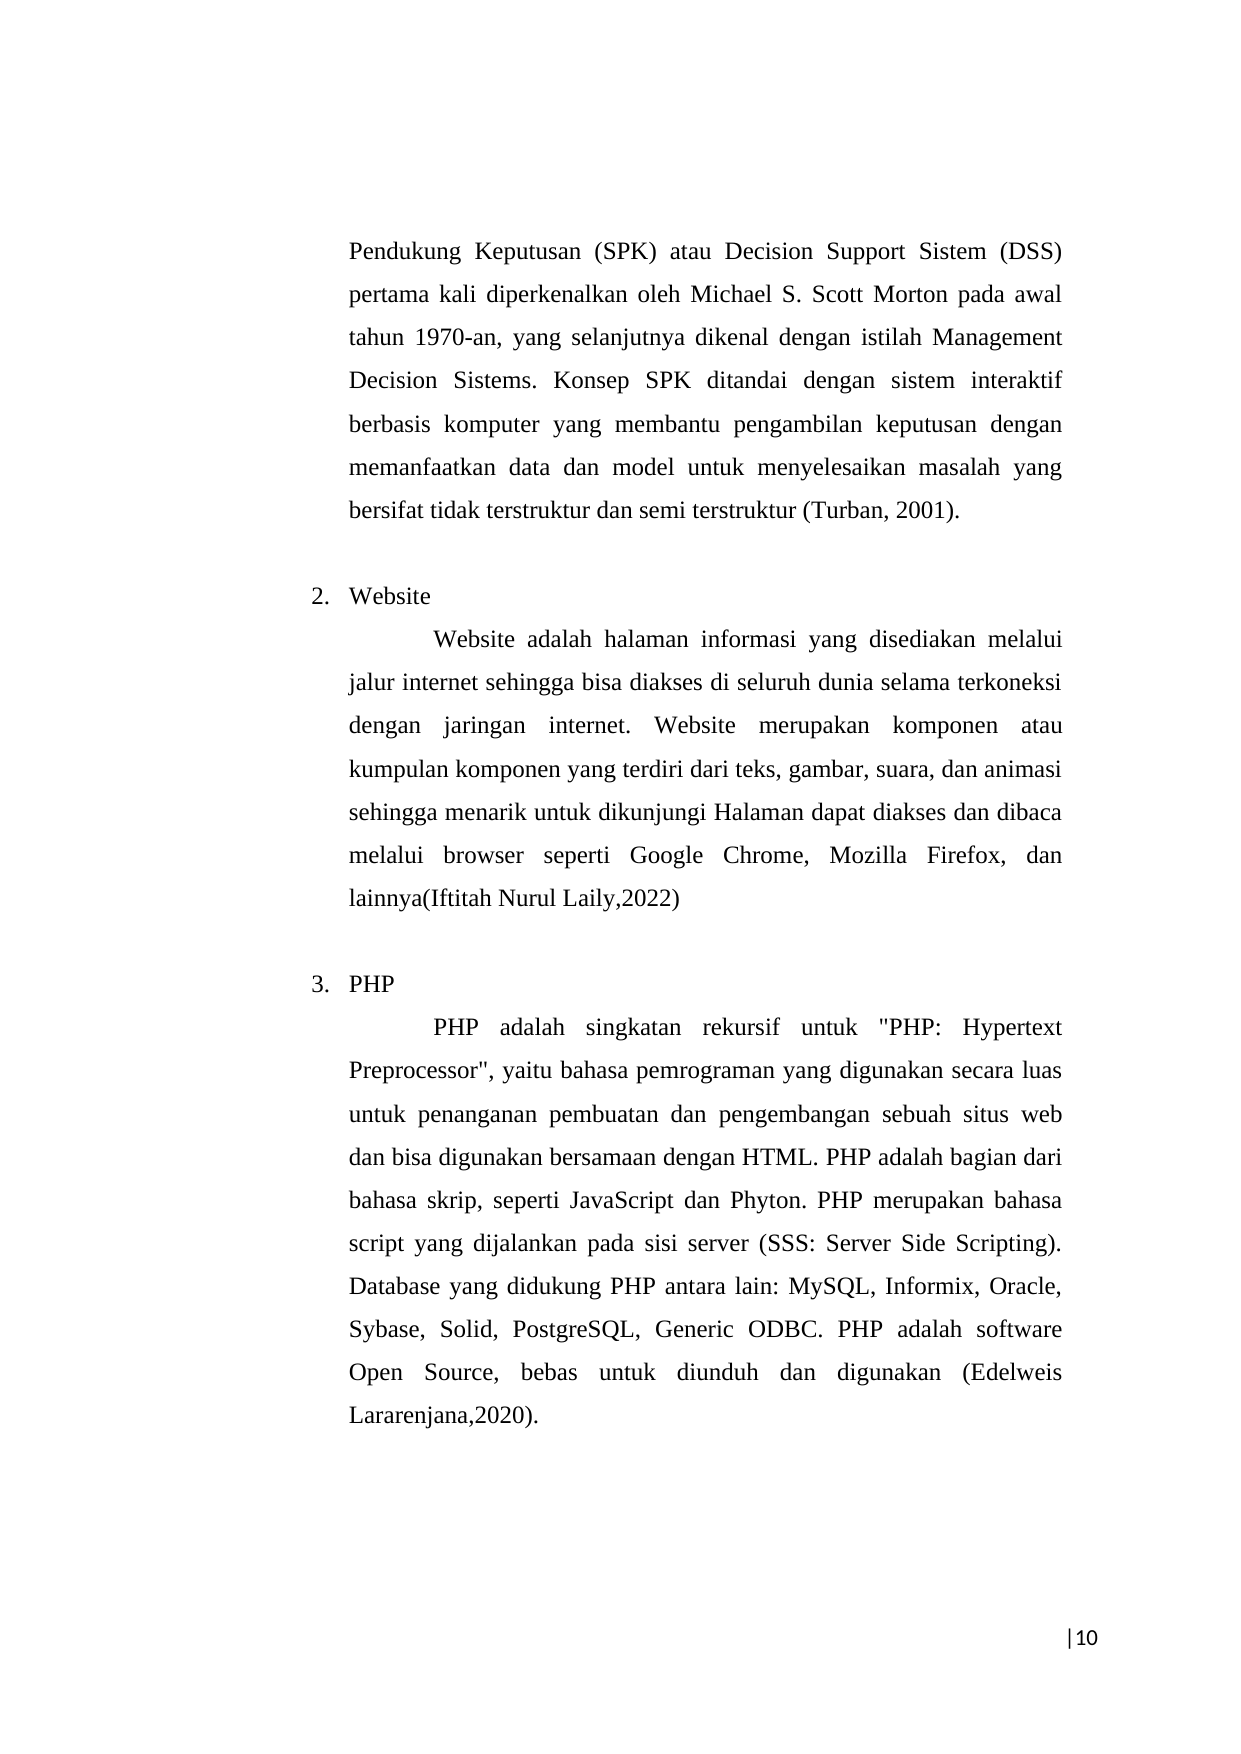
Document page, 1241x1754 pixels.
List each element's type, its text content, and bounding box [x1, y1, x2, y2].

list Website [311, 581, 1063, 610]
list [349, 236, 1063, 524]
list Website adalah halaman informasi yang disediakan melalui jalur internet sehingga bisa diakses di seluruh dunia selama terkoneksi dengan jaringan internet. Website merupakan komponen atau kumpulan komponen yang terdiri dari teks, gambar, suara, dan animasi sehingga menarik untuk dikunjungi Halaman dapat diakses dan dibaca melalui browser seperti Google Chrome, Mozilla Firefox, dan lainnya(Iftitah Nurul Laily,2022) [349, 624, 1063, 912]
list PHP [311, 969, 1063, 998]
list PHP adalah singkatan rekursif untuk "PHP: Hypertext Preprocessor", yaitu bahasa pemrograman yang digunakan secara luas untuk penanganan pembuatan dan pengembangan sebuah situs web dan bisa digunakan bersamaan dengan HTML. PHP adalah bagian dari bahasa skrip, seperti JavaScript dan Phyton. PHP merupakan bahasa script yang dijalankan pada sisi server (SSS: Server Side Scripting). Database yang didukung PHP antara lain: MySQL, Informix, Oracle, Sybase, Solid, PostgreSQL, Generic ODBC. PHP adalah software Open Source, bebas untuk diunduh dan digunakan (Edelweis Lararenjana,2020). [349, 1012, 1063, 1429]
